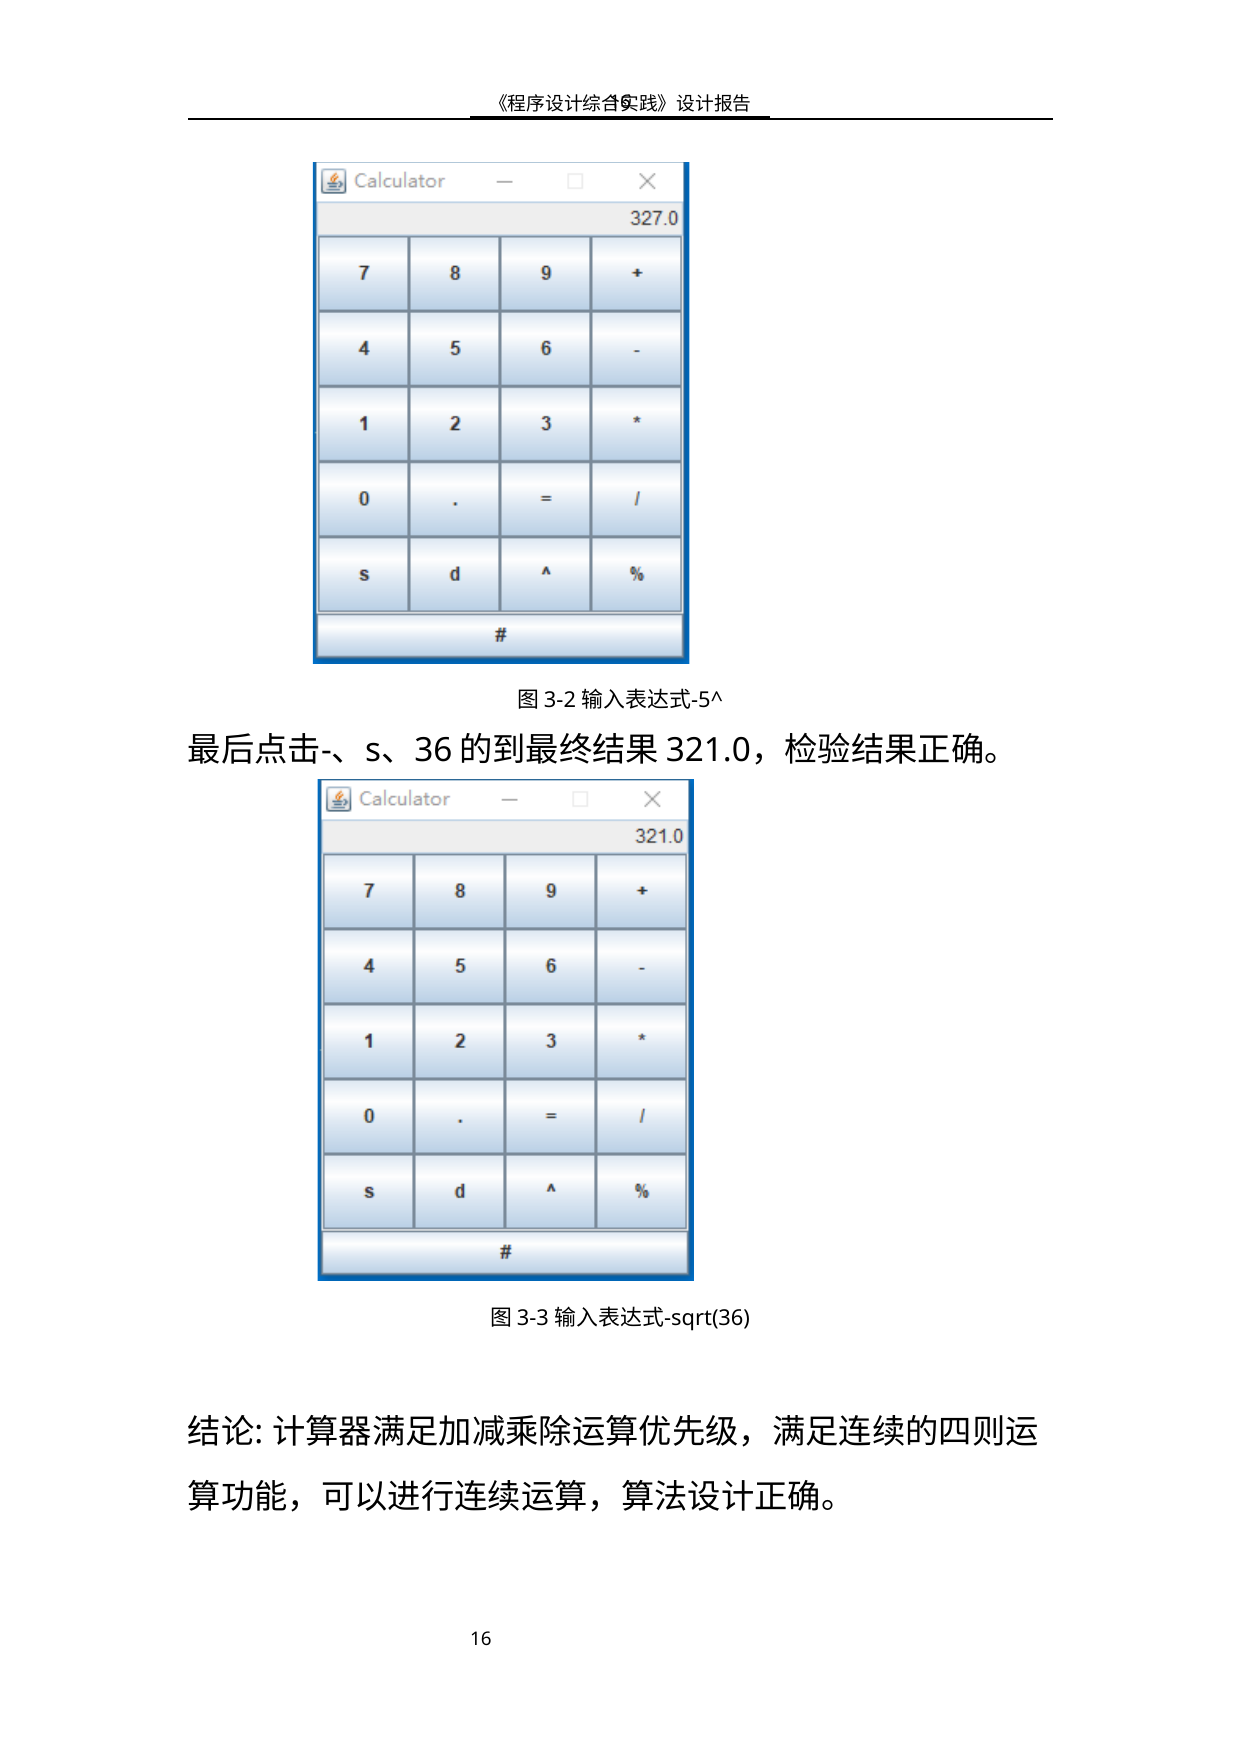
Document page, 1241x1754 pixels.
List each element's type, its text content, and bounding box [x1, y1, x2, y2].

picture [317, 779, 694, 1281]
text 最后点击-、s、36的到最终结果321.0，检验结果正确。 [187, 714, 1053, 779]
text 结论: 计算器满足加减乘除运算优先级，满足连续的四则运算功能，可以进行连续运算，算法设计正确。 [187, 1397, 1053, 1527]
text 图3-3 输入表达式-sqrt(36) [187, 1299, 1053, 1332]
picture [312, 162, 690, 664]
text 图3-2 输入表达式-5^ [187, 682, 1053, 714]
